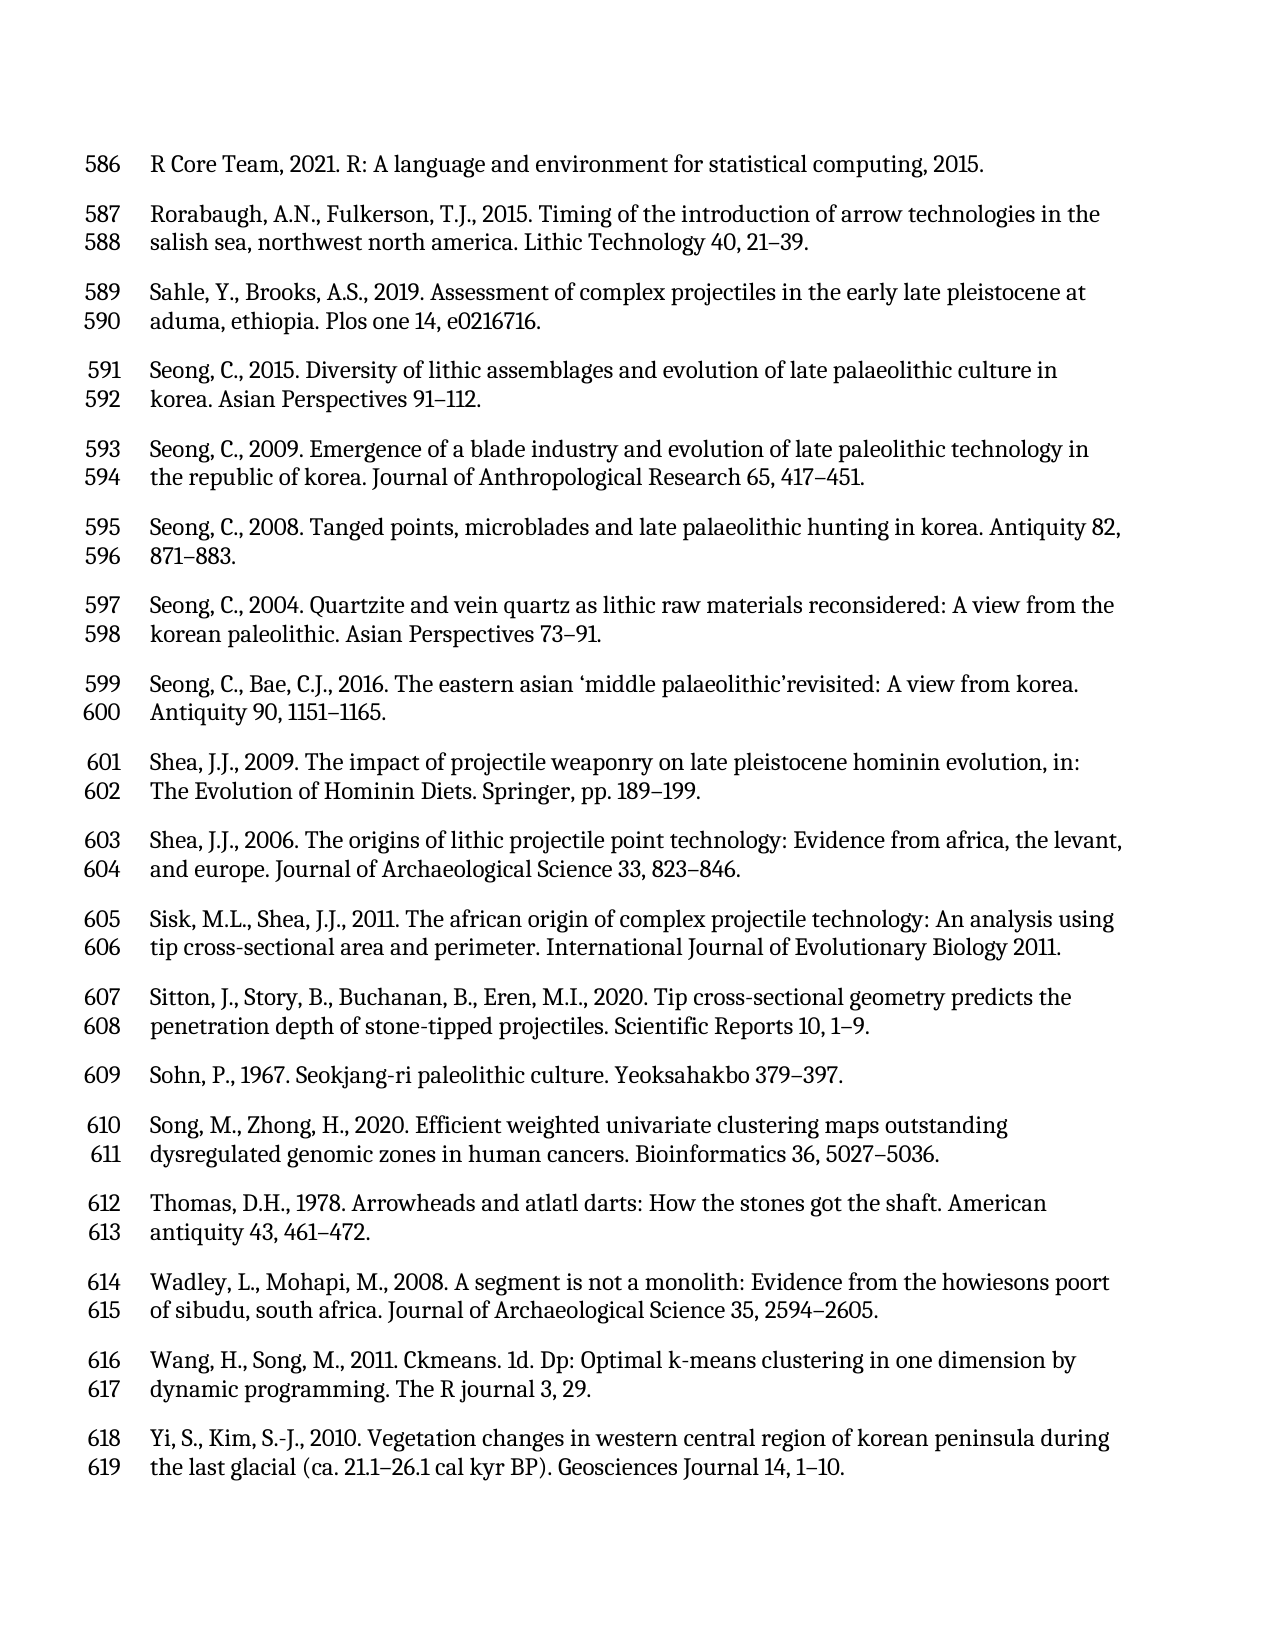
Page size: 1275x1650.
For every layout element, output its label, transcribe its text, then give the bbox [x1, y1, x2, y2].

text Shea, J.J., 2009. The impact of projectile weaponry on late pleistocene hominin evolution, in: The Evolution of Hominin Diets. Springer, pp. 189–199. [150, 748, 1125, 805]
text Seong, C., 2015. Diversity of lithic assemblages and evolution of late palaeolithic culture in korea. Asian Perspectives 91–112. [150, 356, 1125, 414]
text Seong, C., 2004. Quartzite and vein quartz as lithic raw materials reconsidered: A view from the korean paleolithic. Asian Perspectives 73–91. [150, 591, 1125, 649]
text Song, M., Zhong, H., 2020. Efficient weighted univariate clustering maps outstanding dysregulated genomic zones in human cancers. Bioinformatics 36, 5027–5036. [150, 1111, 1125, 1168]
text Rorabaugh, A.N., Fulkerson, T.J., 2015. Timing of the introduction of arrow technologies in the salish sea, northwest north america. Lithic Technology 40, 21–39. [150, 199, 1125, 257]
text Seong, C., Bae, C.J., 2016. The eastern asian ‘middle palaeolithic’revisited: A view from korea. Antiquity 90, 1151–1165. [150, 669, 1125, 727]
text Sitton, J., Story, B., Buchanan, B., Eren, M.I., 2020. Tip cross-sectional geometry predicts the penetration depth of stone-tipped projectiles. Scientific Reports 10, 1–9. [150, 983, 1125, 1040]
text Yi, S., Kim, S.-J., 2010. Vegetation changes in western central region of korean peninsula during the last glacial (ca. 21.1–26.1 cal kyr BP). Geosciences Journal 14, 1–10. [150, 1424, 1125, 1482]
text Sisk, M.L., Shea, J.J., 2011. The african origin of complex projectile technology: An analysis using tip cross-sectional area and perimeter. International Journal of Evolutionary Biology 2011. [150, 904, 1125, 962]
text Wang, H., Song, M., 2011. Ckmeans. 1d. Dp: Optimal k-means clustering in one dimension by dynamic programming. The R journal 3, 29. [150, 1346, 1125, 1403]
text R Core Team, 2021. R: A language and environment for statistical computing, 2015. [150, 150, 1125, 179]
text Seong, C., 2008. Tanged points, microblades and late palaeolithic hunting in korea. Antiquity 82, 871–883. [150, 513, 1125, 570]
text Seong, C., 2009. Emergence of a blade industry and evolution of late paleolithic technology in the republic of korea. Journal of Anthropological Research 65, 417–451. [150, 434, 1125, 492]
text Sahle, Y., Brooks, A.S., 2019. Assessment of complex projectiles in the early late pleistocene at aduma, ethiopia. Plos one 14, e0216716. [150, 278, 1125, 335]
text Sohn, P., 1967. Seokjang-ri paleolithic culture. Yeoksahakbo 379–397. [150, 1061, 1125, 1090]
text Shea, J.J., 2006. The origins of lithic projectile point technology: Evidence from africa, the levant, and europe. Journal of Archaeological Science 33, 823–846. [150, 826, 1125, 884]
text Wadley, L., Mohapi, M., 2008. A segment is not a monolith: Evidence from the howiesons poort of sibudu, south africa. Journal of Archaeological Science 35, 2594–2605. [150, 1267, 1125, 1325]
text Thomas, D.H., 1978. Arrowheads and atlatl darts: How the stones got the shaft. American antiquity 43, 461–472. [150, 1189, 1125, 1247]
